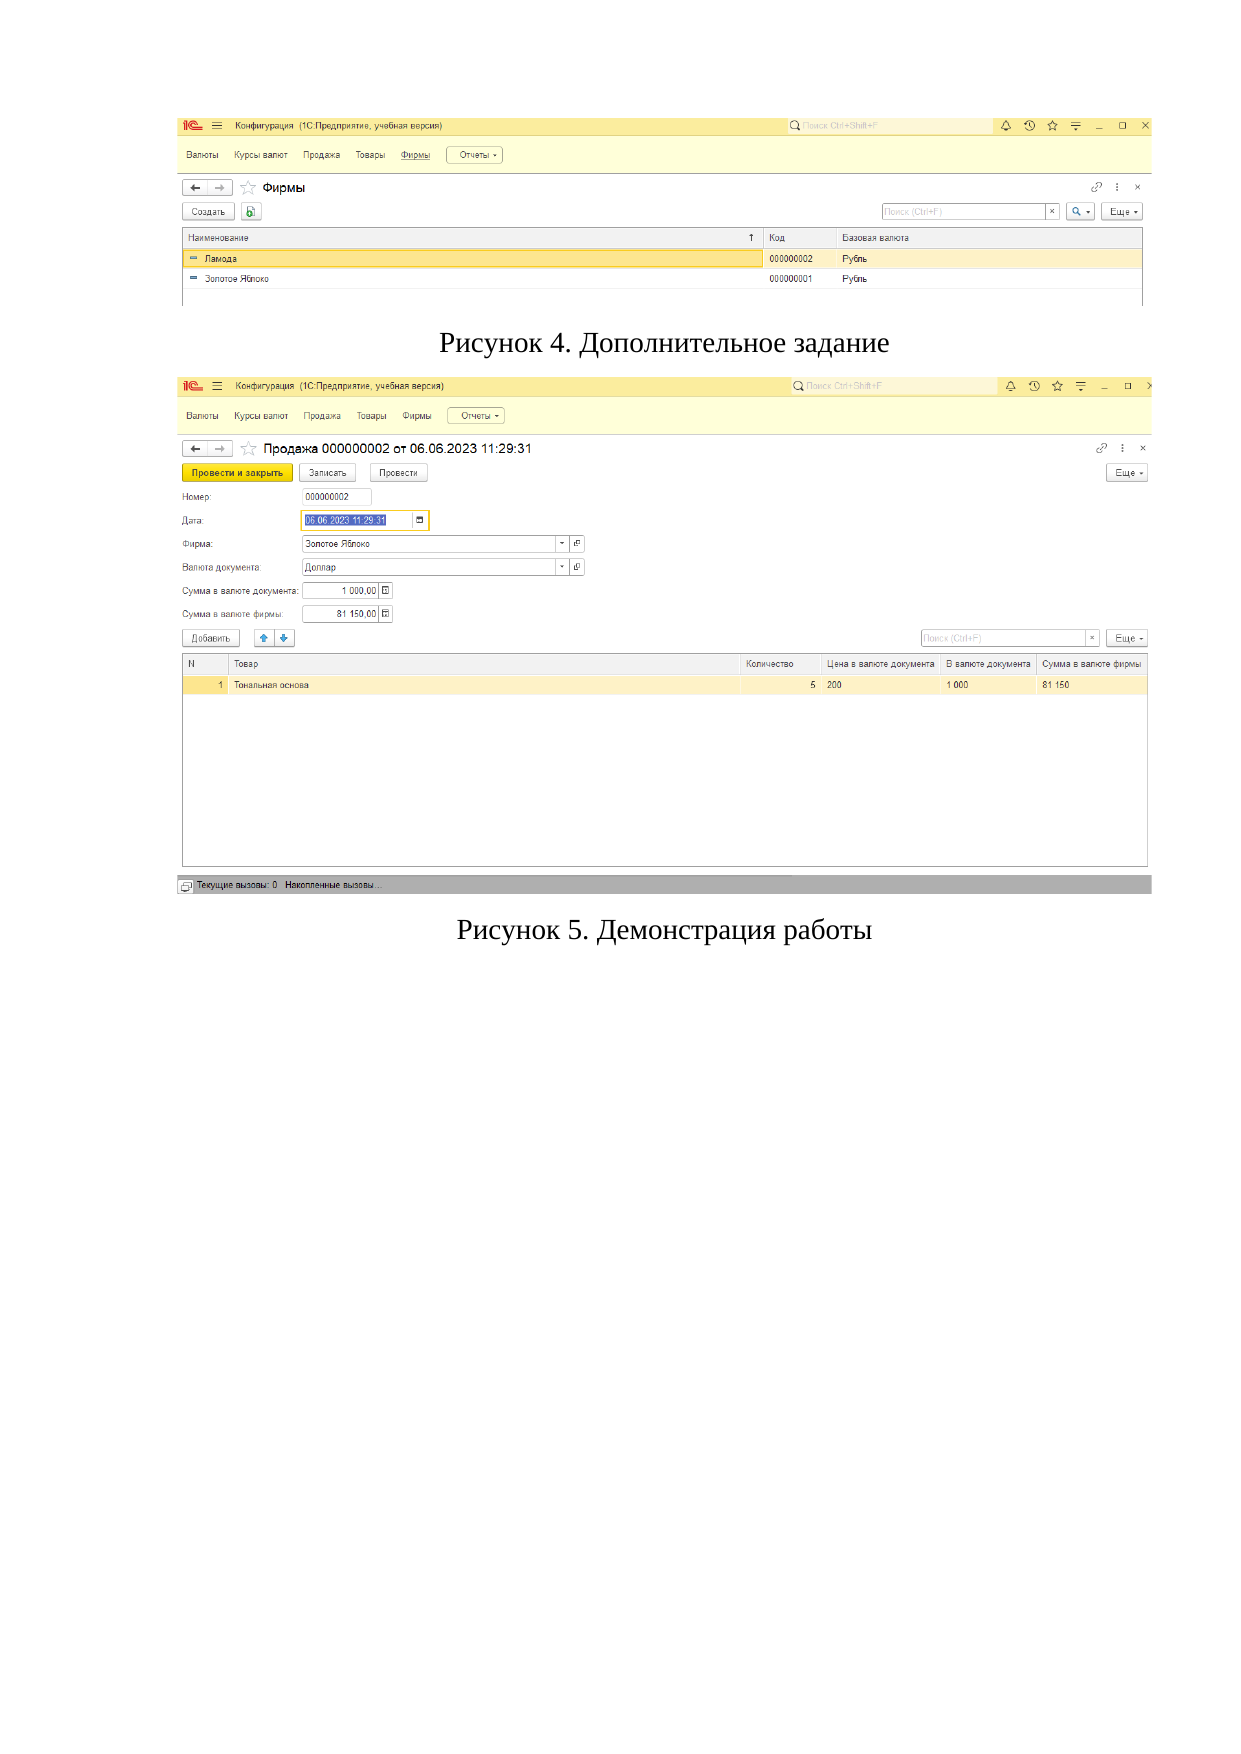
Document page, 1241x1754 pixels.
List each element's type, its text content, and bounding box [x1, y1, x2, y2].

text Рисунок 5. Демонстрация работы [177, 912, 1152, 946]
text Рисунок 4. Дополнительное задание [177, 325, 1152, 358]
picture [177, 377, 1152, 894]
picture [177, 118, 1152, 306]
